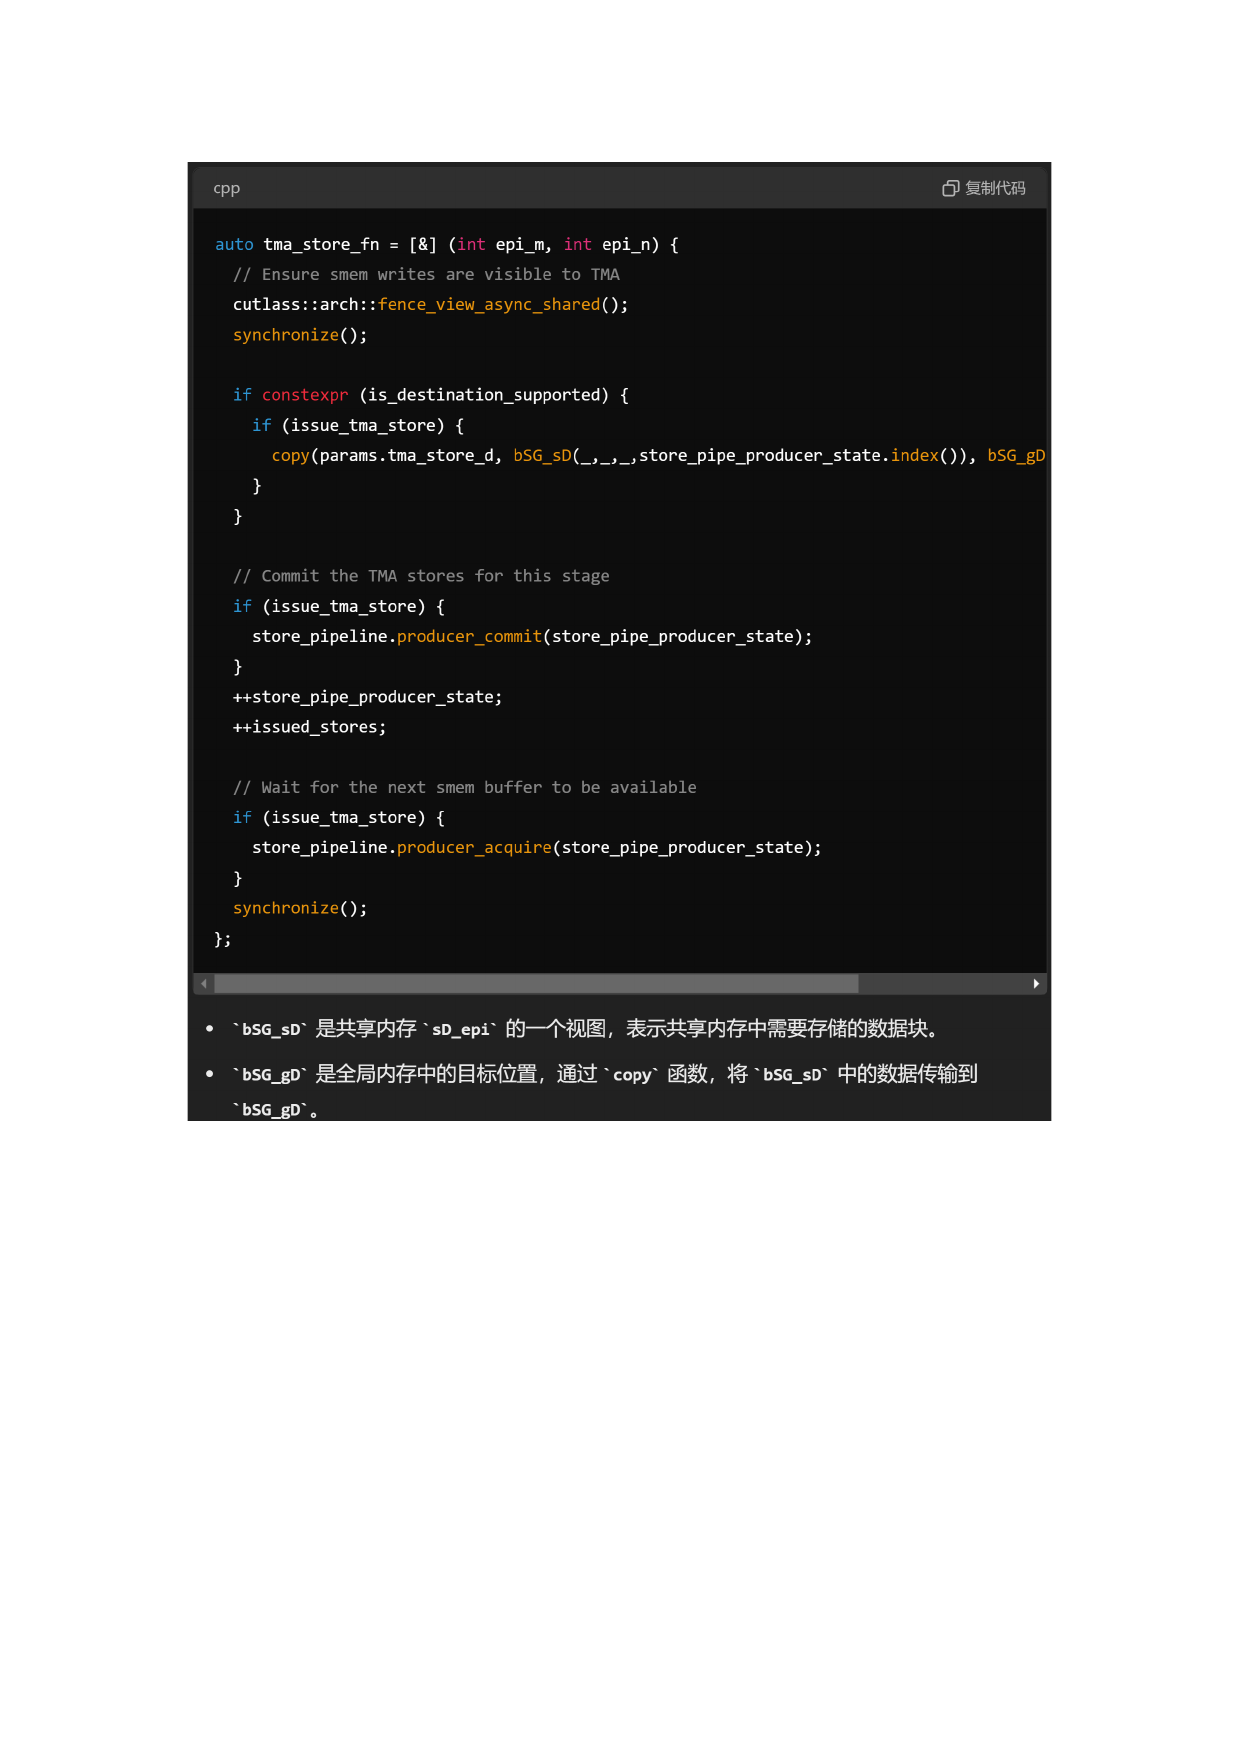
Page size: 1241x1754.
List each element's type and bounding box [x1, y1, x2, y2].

picture [187, 162, 1052, 1121]
